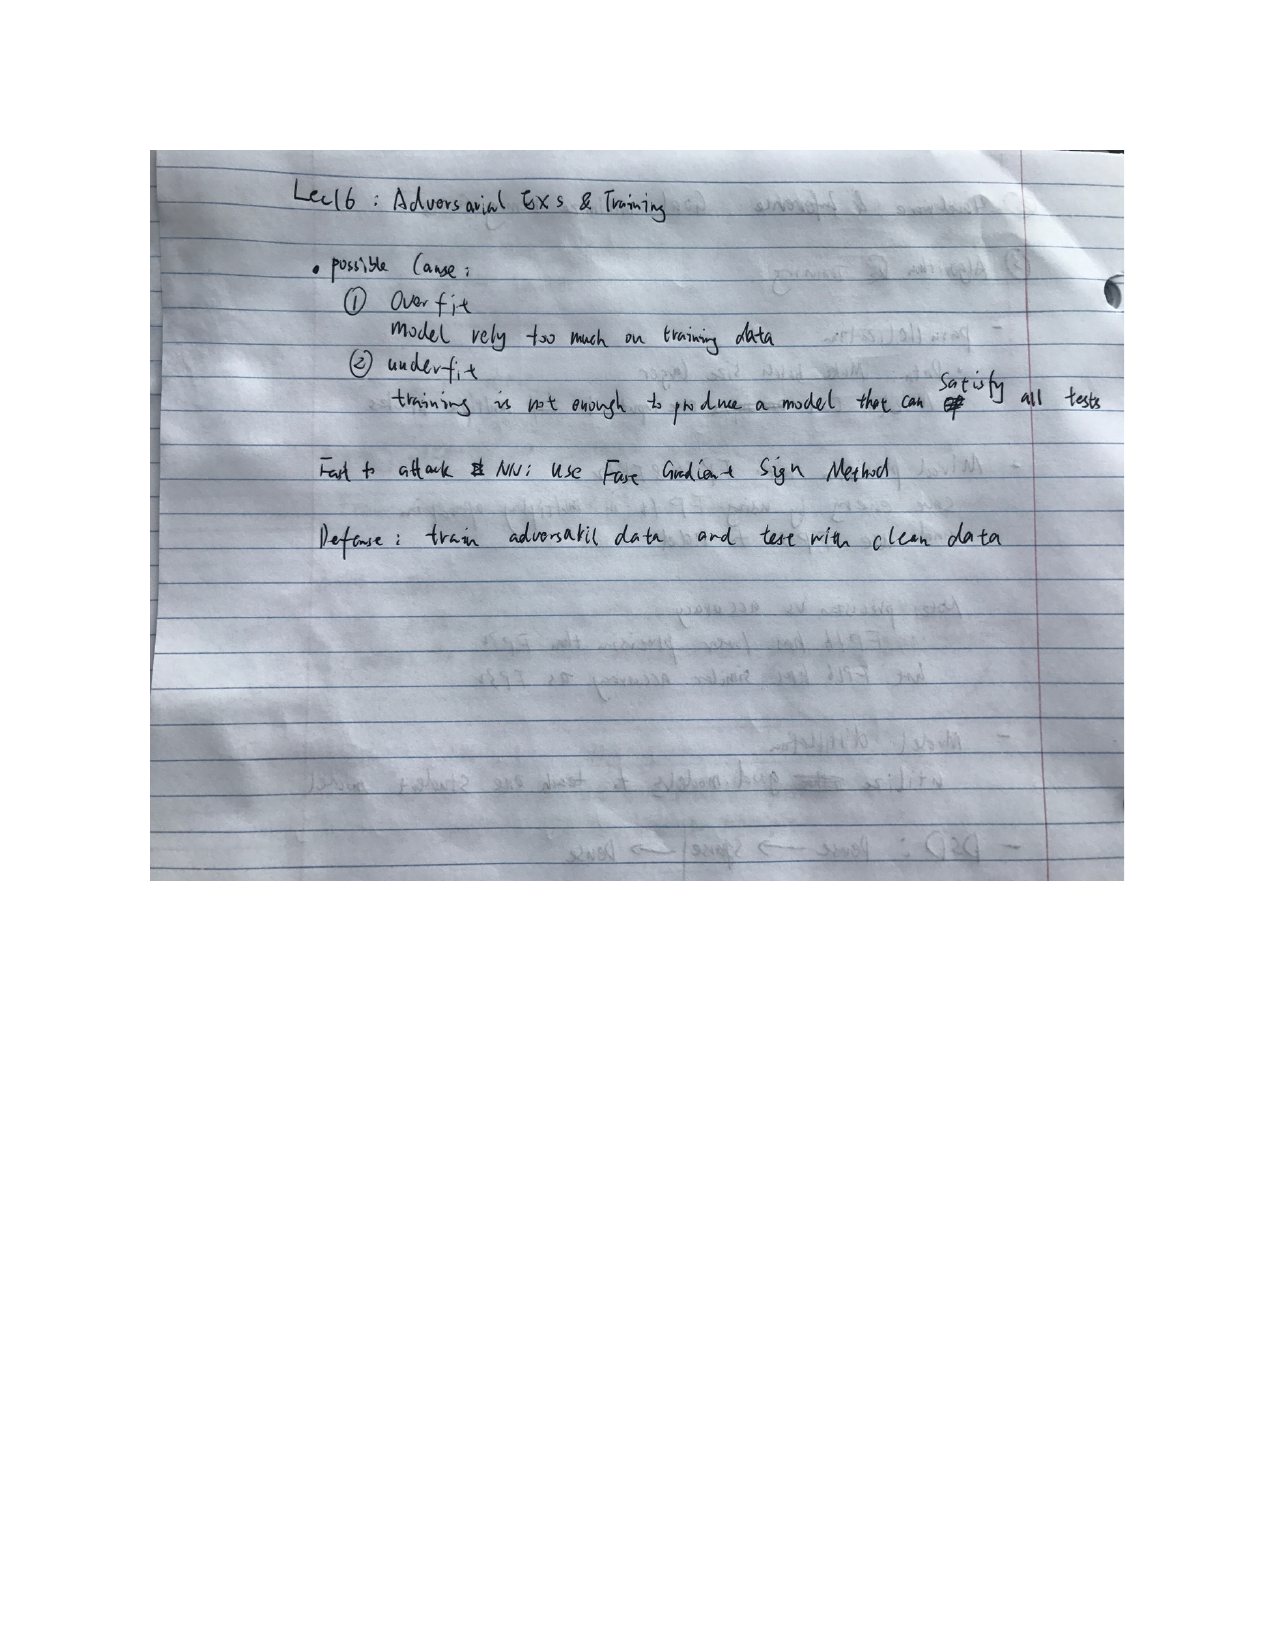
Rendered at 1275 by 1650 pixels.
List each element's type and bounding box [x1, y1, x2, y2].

picture [150, 150, 1125, 881]
